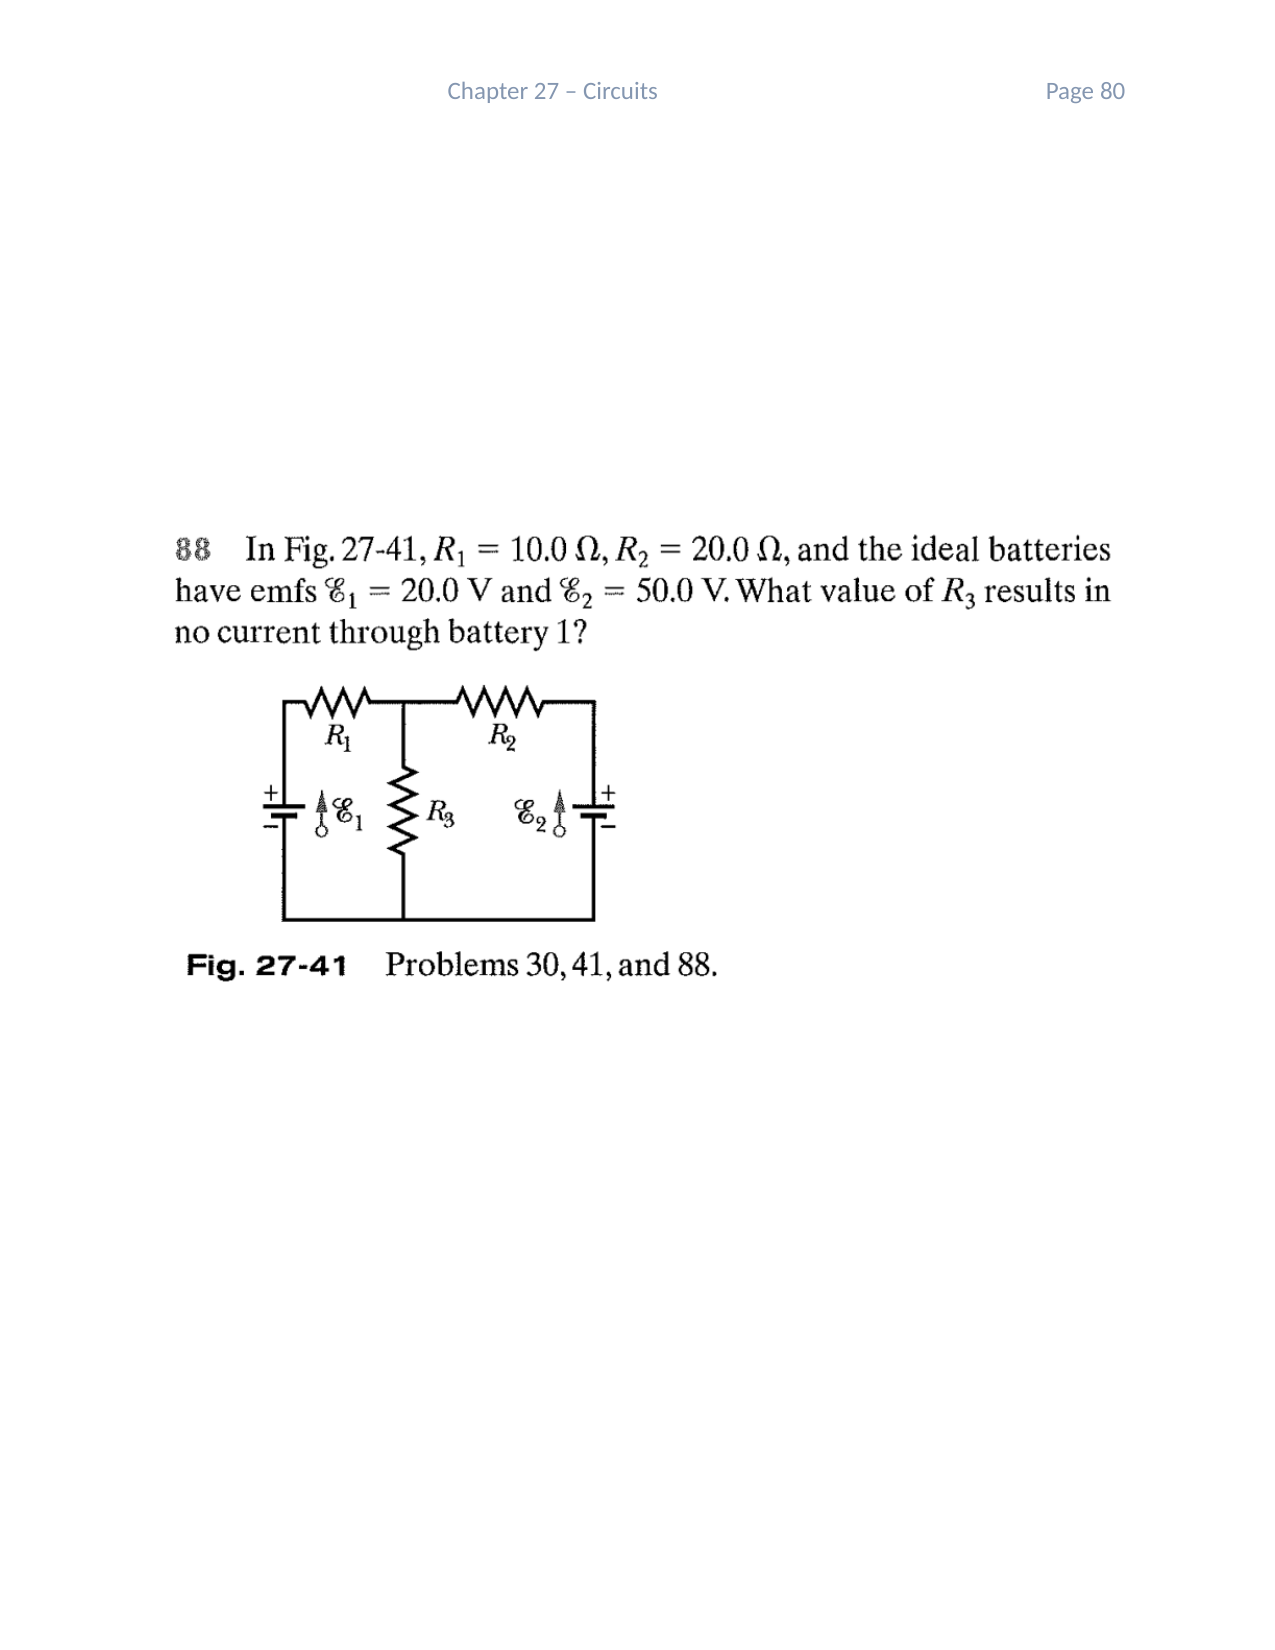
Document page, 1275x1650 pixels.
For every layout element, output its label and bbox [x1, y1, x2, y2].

picture [150, 525, 1125, 655]
picture [150, 656, 732, 995]
